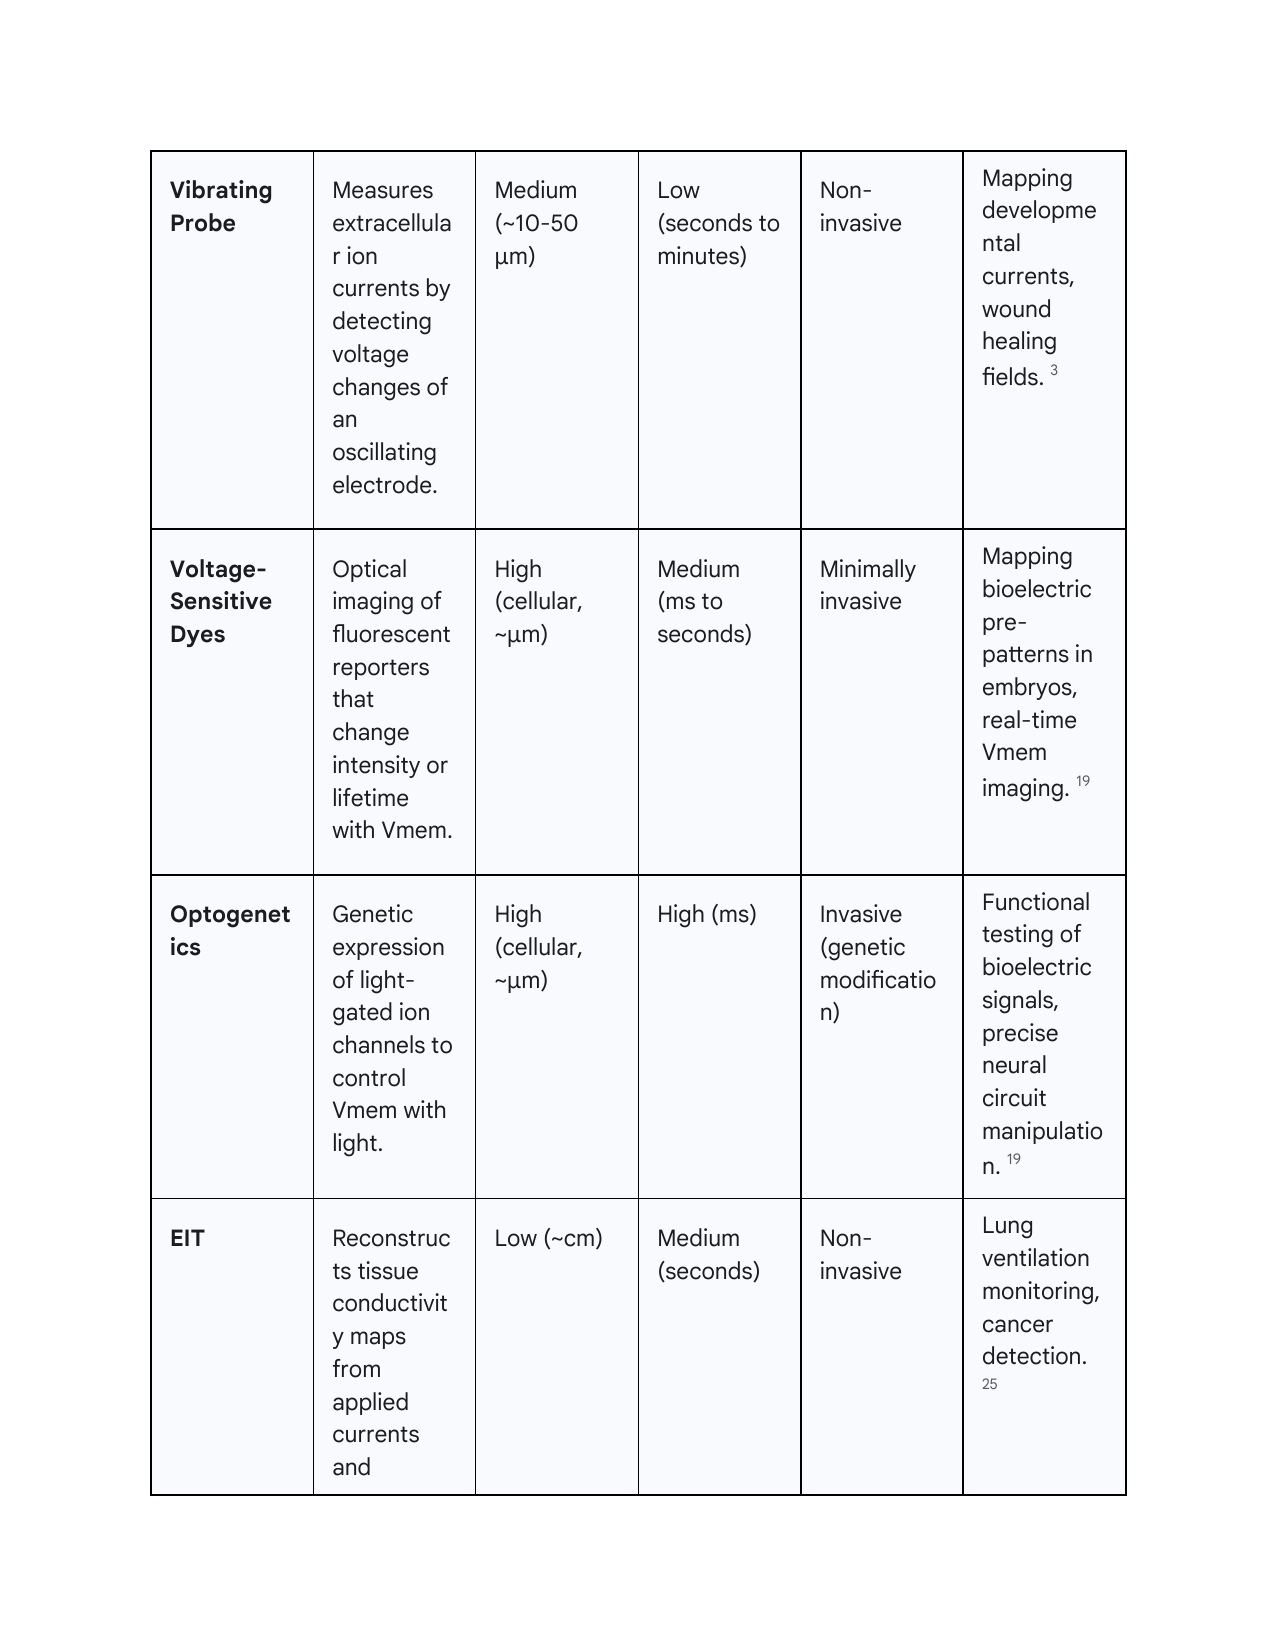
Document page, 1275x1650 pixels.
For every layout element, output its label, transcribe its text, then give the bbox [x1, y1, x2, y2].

table_cell Minimally invasive [802, 530, 962, 874]
table_cell Low (seconds to minutes) [639, 152, 800, 528]
table_cell Mapping developmental currents, wound healing fields. 3 [964, 152, 1125, 528]
table_cell Mapping bioelectric pre-patterns in embryos, real-time Vmem imaging. 19 [964, 530, 1125, 874]
table_cell Optical imaging of fluorescent reporters that change intensity or lifetime with Vmem. [314, 530, 475, 874]
table_cell High (cellular, ~µm) [476, 876, 638, 1198]
table_cell Non-invasive [802, 1199, 962, 1494]
table_cell Genetic expression of light-gated ion channels to control Vmem with light. [314, 876, 475, 1198]
table_cell Functional testing of bioelectric signals, precise neural circuit manipulation. 19 [964, 876, 1125, 1198]
table_cell High (ms) [639, 876, 800, 1198]
table_cell Invasive (genetic modification) [802, 876, 962, 1198]
table_cell Measures extracellular ion currents by detecting voltage changes of an oscillating electrode. [314, 152, 475, 528]
table_cell Optogenetics [152, 876, 313, 1198]
table_cell Voltage-Sensitive Dyes [152, 530, 313, 874]
table_cell Non-invasive [802, 152, 962, 528]
table_cell Medium (seconds) [639, 1199, 800, 1494]
table_cell Low (~cm) [476, 1199, 638, 1494]
table_cell Medium (ms to seconds) [639, 530, 800, 874]
table_cell Medium (~10-50 µm) [476, 152, 638, 528]
table_cell Vibrating Probe [152, 152, 313, 528]
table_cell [314, 1199, 475, 1494]
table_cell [964, 1199, 1125, 1494]
table_cell EIT [152, 1199, 313, 1494]
table_cell High (cellular, ~µm) [476, 530, 638, 874]
